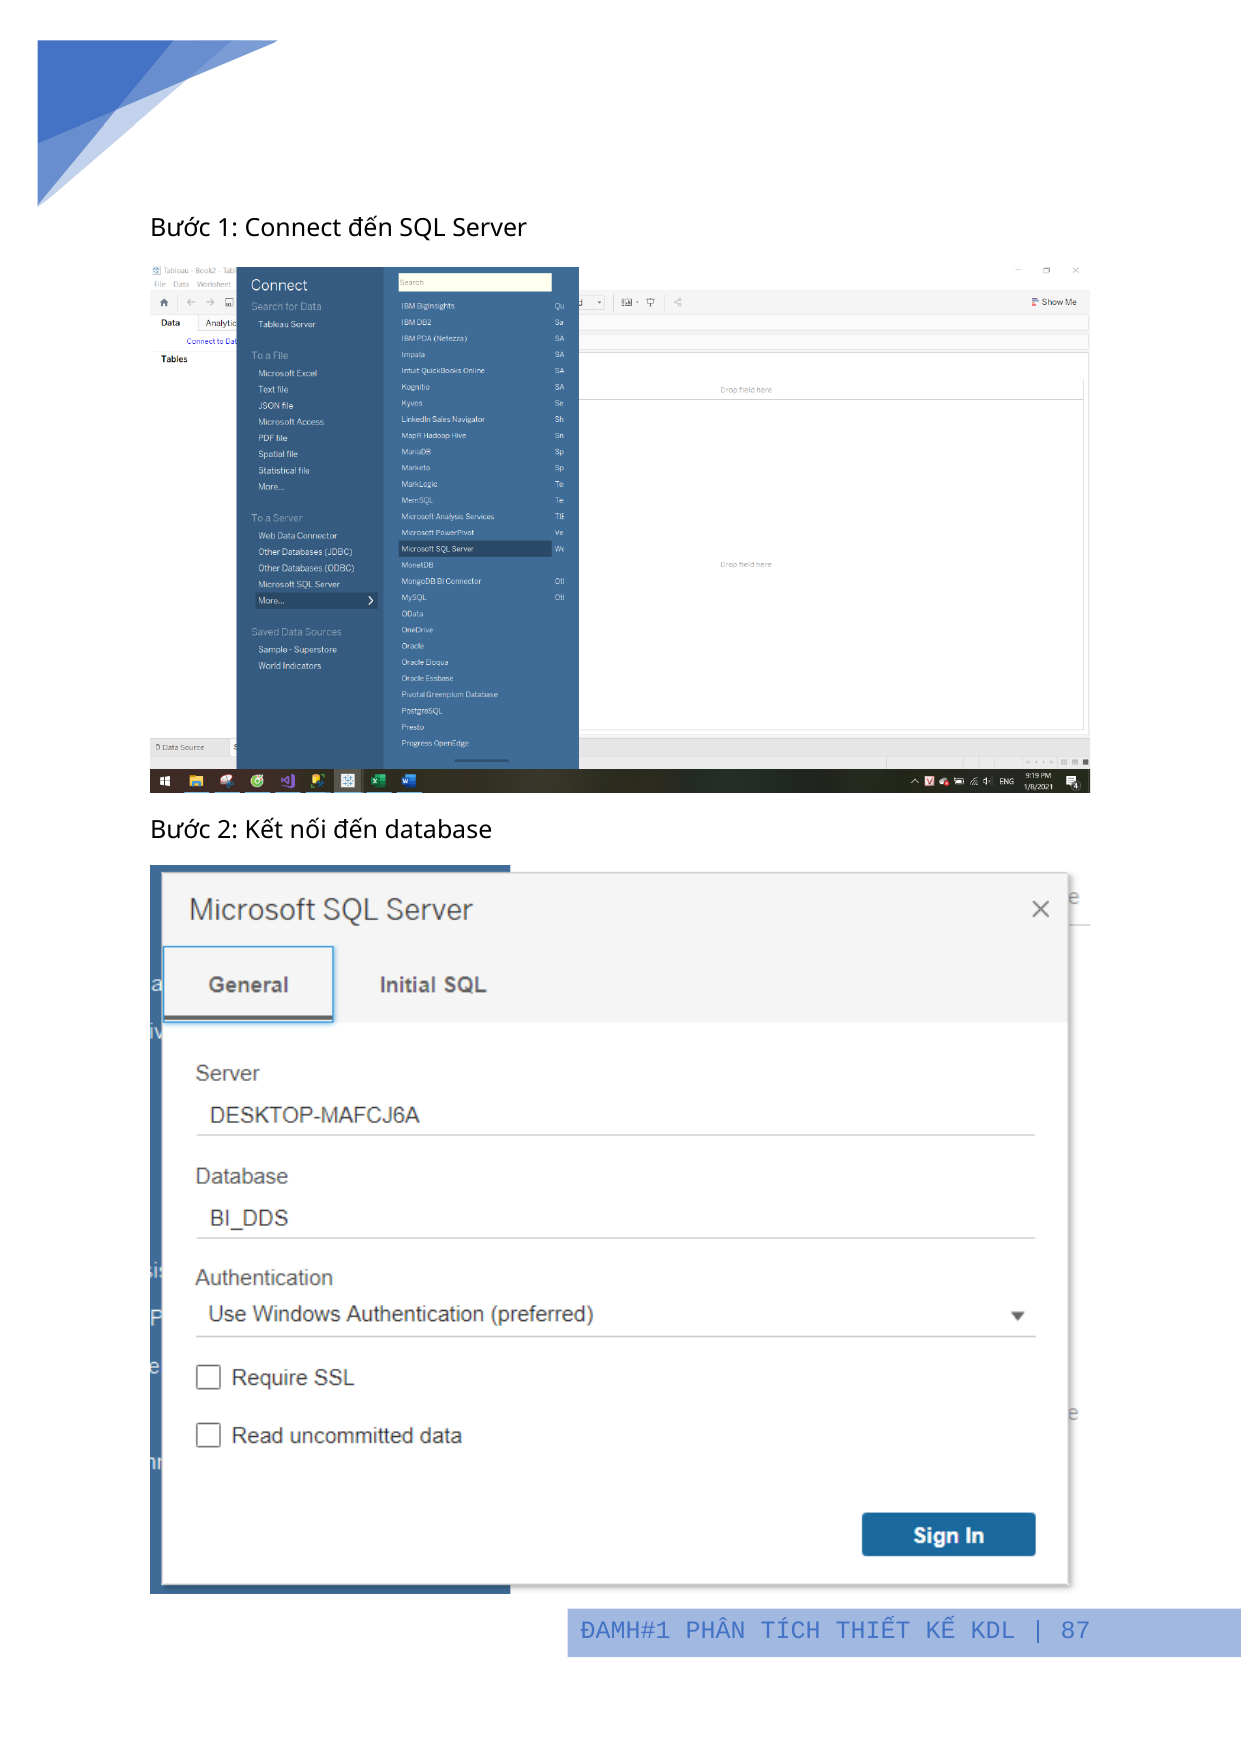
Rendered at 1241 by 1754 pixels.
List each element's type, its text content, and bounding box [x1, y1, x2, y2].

picture [150, 263, 1091, 793]
text Bước 2: Kết nối đến database [150, 812, 1090, 846]
picture [150, 865, 1091, 1594]
text Bước 1: Connect đến SQL Server [150, 210, 1090, 244]
picture [37, 40, 279, 209]
